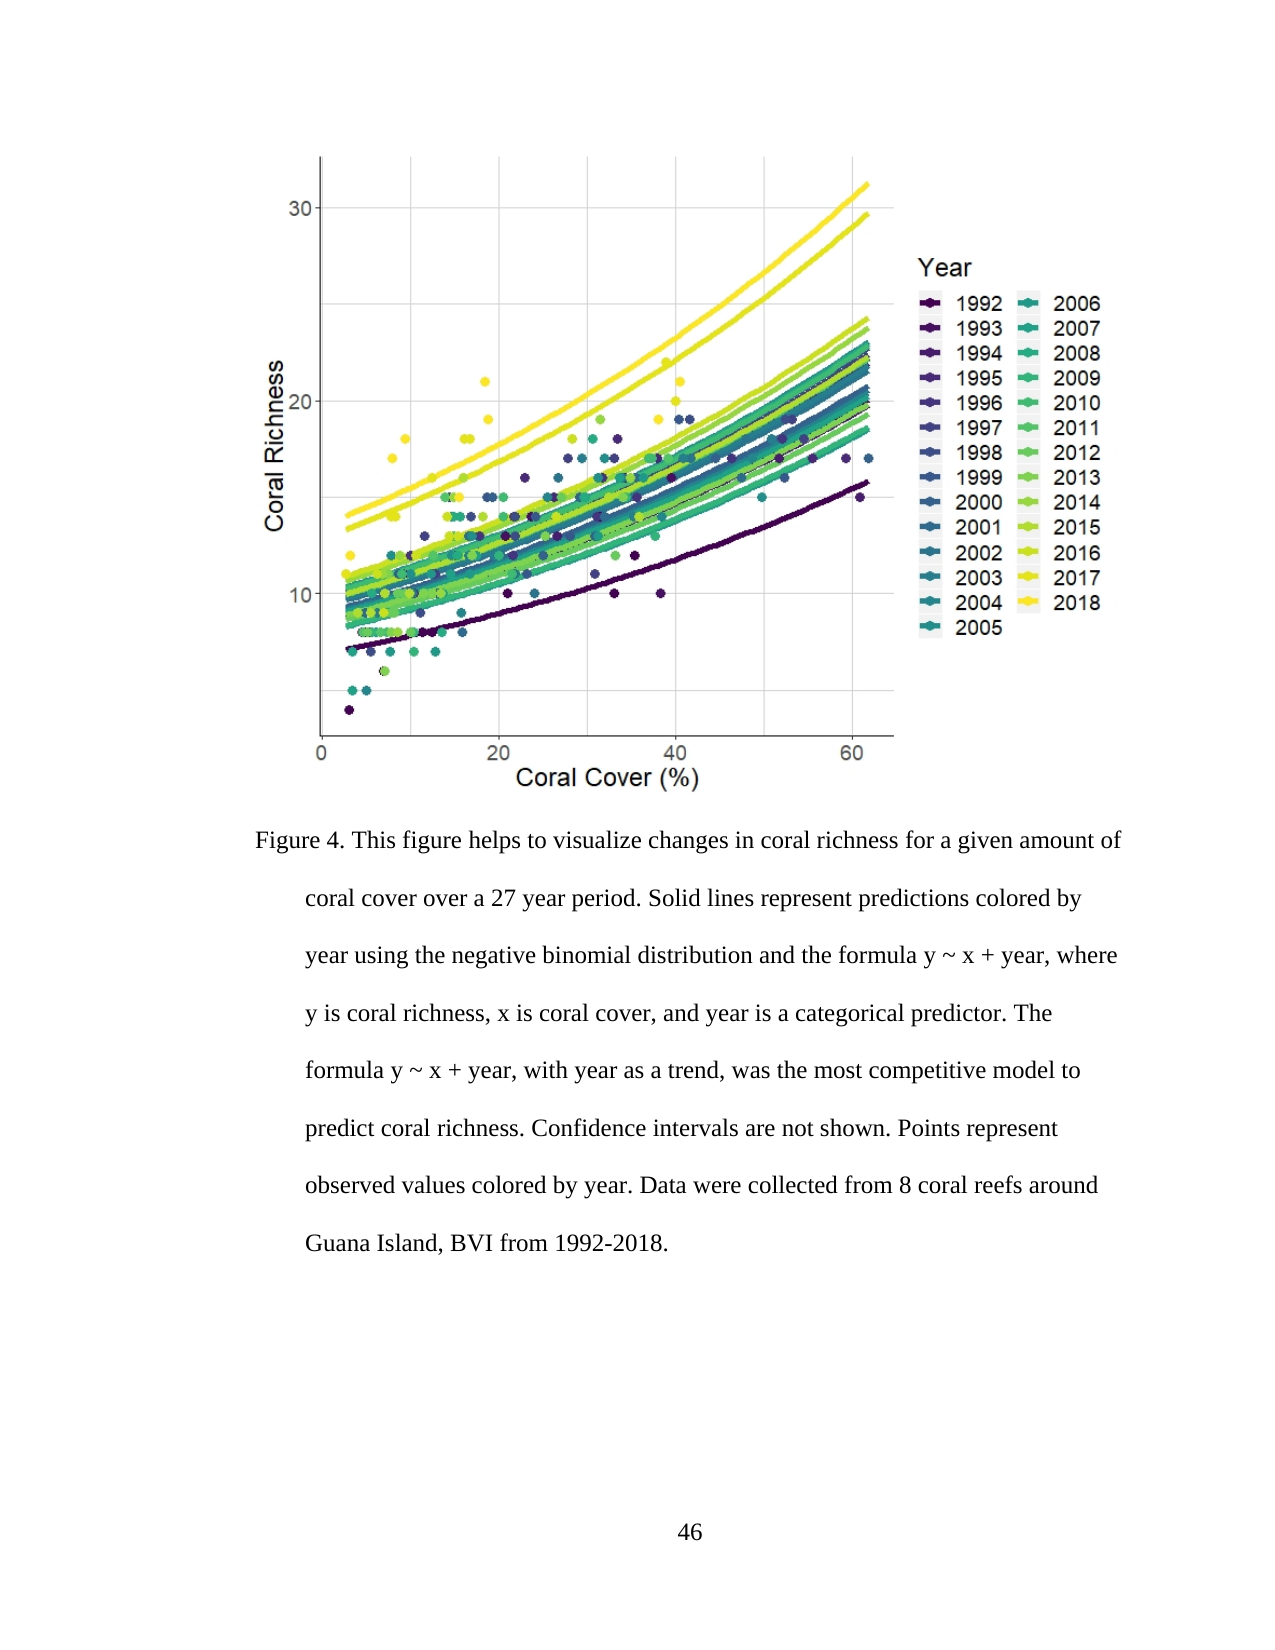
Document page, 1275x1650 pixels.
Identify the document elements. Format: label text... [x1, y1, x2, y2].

subtitle Figure 4. This figure helps to visualize changes in coral richness for a given amount of coral cover over a 27 year period. Solid lines represent predictions colored by year using the negative binomial distribution and the formula y ~ x + year, where y is coral richness, x is coral cover, and year is a categorical predictor. The formula y ~ x + year, with year as a trend, was the most competitive model to predict coral richness. Confidence intervals are not shown. Points represent observed values colored by year. Data were collected from 8 coral reefs around Guana Island, BVI from 1992-2018. [255, 825, 1125, 1256]
picture [255, 150, 1117, 797]
